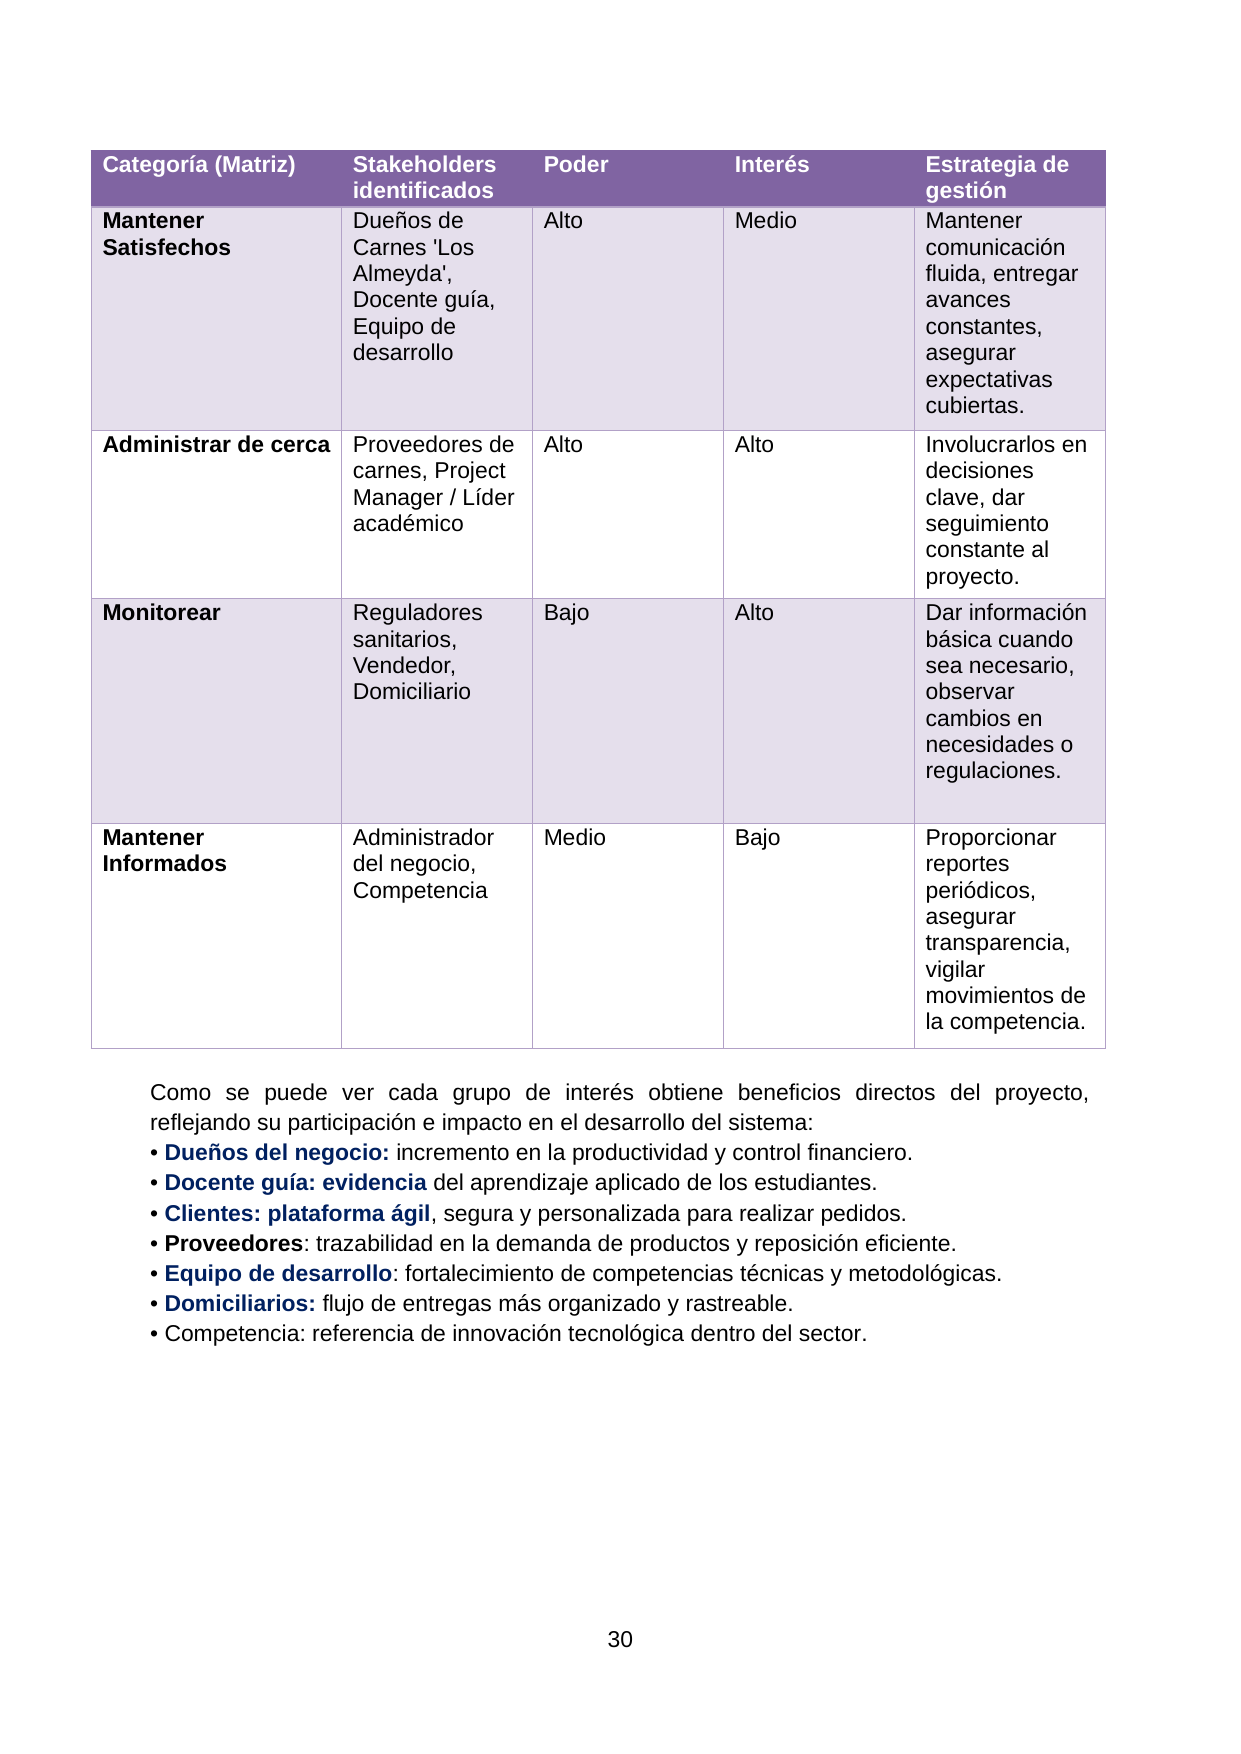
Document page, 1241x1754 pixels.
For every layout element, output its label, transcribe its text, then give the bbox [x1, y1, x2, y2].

table_header Poder [533, 151, 723, 206]
table_cell Proporcionar reportes periódicos, asegurar transparencia, vigilar movimientos de la competencia. [915, 824, 1105, 1047]
text • Proveedores: trazabilidad en la demanda de productos y reposición eficiente. [150, 1230, 1090, 1256]
text • Domiciliarios: flujo de entregas más organizado y rastreable. [150, 1290, 1090, 1317]
text • Competencia: referencia de innovación tecnológica dentro del sector. [150, 1320, 1090, 1347]
table_cell Dar información básica cuando sea necesario, observar cambios en necesidades o regulaciones. [915, 599, 1105, 823]
table_cell Reguladores sanitarios, Vendedor, Domiciliario [342, 599, 532, 823]
table_cell Alto [724, 599, 914, 823]
text Como se puede ver cada grupo de interés obtiene beneficios directos del proyecto, reflejando su participación e impacto en el desarrollo del sistema: [150, 1079, 1090, 1135]
text • Clientes: plataforma ágil, segura y personalizada para realizar pedidos. [150, 1199, 1090, 1226]
table_cell Bajo [533, 599, 723, 823]
table_cell Alto [724, 431, 914, 598]
table_cell Alto [533, 208, 723, 430]
table_cell Alto [533, 431, 723, 598]
table_cell Medio [533, 824, 723, 1047]
table_cell Administrador del negocio, Competencia [342, 824, 532, 1047]
text • Equipo de desarrollo: fortalecimiento de competencias técnicas y metodológicas. [150, 1260, 1090, 1286]
text • Docente guía: evidencia del aprendizaje aplicado de los estudiantes. [150, 1169, 1090, 1196]
table_cell Dueños de Carnes 'Los Almeyda', Docente guía, Equipo de desarrollo [342, 208, 532, 430]
table_header Categoría (Matriz) [92, 151, 341, 206]
table_cell Medio [724, 208, 914, 430]
table_cell Mantener Informados [92, 824, 341, 1047]
table_cell Involucrarlos en decisiones clave, dar seguimiento constante al proyecto. [915, 431, 1105, 598]
table_cell Administrar de cerca [92, 431, 341, 598]
table_cell Mantener Satisfechos [92, 208, 341, 430]
table_cell Proveedores de carnes, Project Manager / Líder académico [342, 431, 532, 598]
table_cell Bajo [724, 824, 914, 1047]
table_cell Monitorear [92, 599, 341, 823]
text • Dueños del negocio: incremento en la productividad y control financiero. [150, 1139, 1090, 1166]
table_header Stakeholders identificados [342, 151, 532, 206]
table_header Interés [724, 151, 914, 206]
table_header Estrategia de gestión [915, 151, 1105, 206]
table_cell Mantener comunicación fluida, entregar avances constantes, asegurar expectativas cubiertas. [915, 208, 1105, 430]
